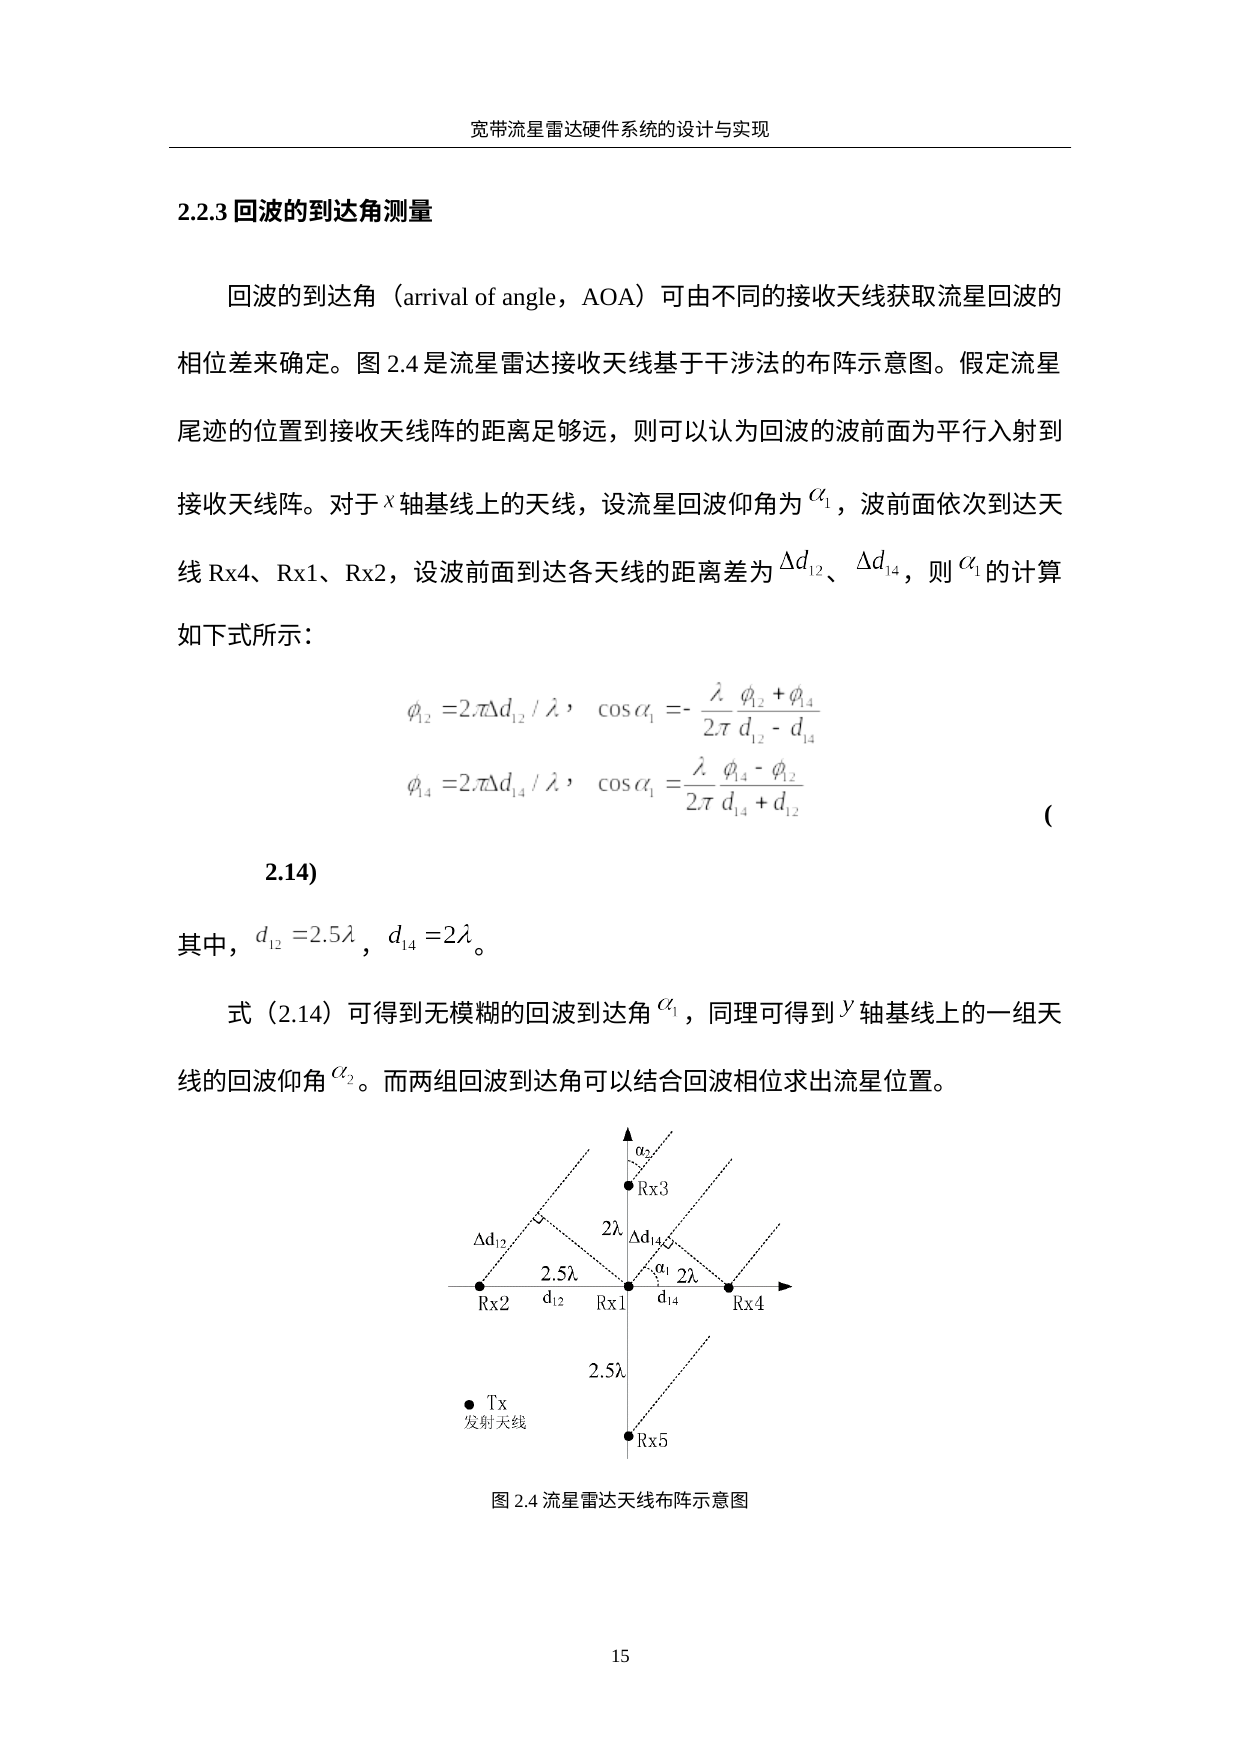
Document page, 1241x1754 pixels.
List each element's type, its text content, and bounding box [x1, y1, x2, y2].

text 式（2.14）可得到无模糊的回波到达角，同理可得到轴基线上的一组天线的回波仰角。而两组回波到达角可以结合回波相位求出流星位置。 [177, 973, 1063, 1109]
text ( [177, 668, 1063, 837]
picture [448, 1126, 793, 1459]
subtitle 回波的到达角测量 [177, 175, 1063, 243]
text 其中，，。 [177, 905, 1063, 973]
text 回波的到达角（arrival of angle，AOA）可由不同的接收天线获取流星回波的相位差来确定。图2.4是流星雷达接收天线基于干涉法的布阵示意图。假定流星尾迹的位置到接收天线阵的距离足够远，则可以认为回波的波前面为平行入射到接收天线阵。对于轴基线上的天线，设流星回波仰角为，波前面依次到达天线Rx4、Rx1、Rx2，设波前面到达各天线的距离差为、，则的计算如下式所示： [177, 260, 1063, 668]
text 2.14) [177, 854, 1063, 888]
text 图2.4 流星雷达天线布阵示意图 [177, 1483, 1063, 1517]
